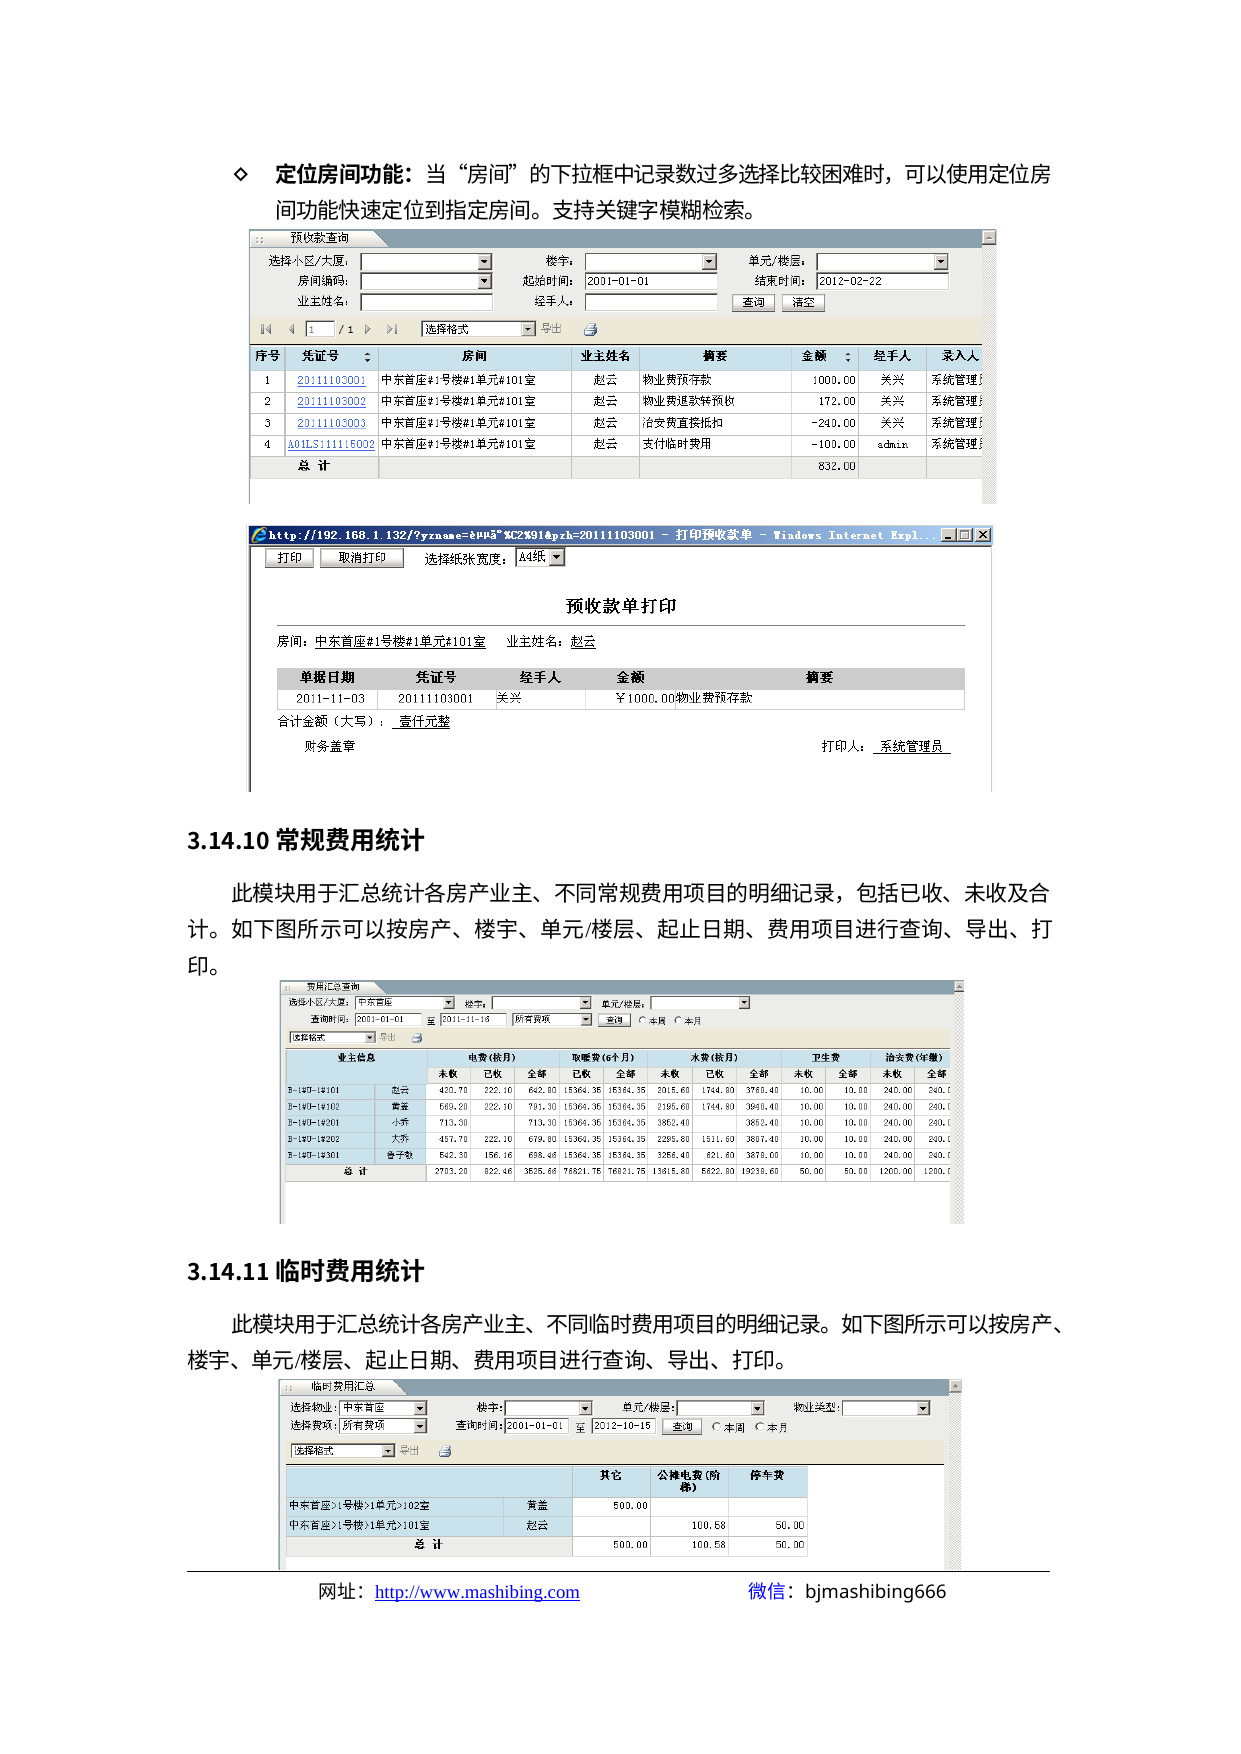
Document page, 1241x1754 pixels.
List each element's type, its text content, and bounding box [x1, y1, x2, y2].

text 此模块用于汇总统计各房产业主、不同临时费用项目的明细记录。如下图所示可以按房产、楼宇、单元/楼层、起止日期、费用项目进行查询、导出、打印。 [187, 1307, 1054, 1375]
picture [246, 524, 994, 792]
picture [248, 229, 997, 504]
subtitle 常规费用统计 [187, 821, 1098, 857]
text 此模块用于汇总统计各房产业主、不同常规费用项目的明细记录，包括已收、未收及合计。如下图所示可以按房产、楼宇、单元/楼层、起止日期、费用项目进行查询、导出、打印。 [187, 876, 1053, 980]
subtitle 临时费用统计 [187, 1252, 1098, 1288]
picture [279, 980, 964, 1224]
list 定位房间功能：当“房间”的下拉框中记录数过多选择比较困难时，可以使用定位房间功能快速定位到指定房间。支持关键字模糊检索。 [231, 157, 1054, 224]
picture [278, 1379, 962, 1570]
